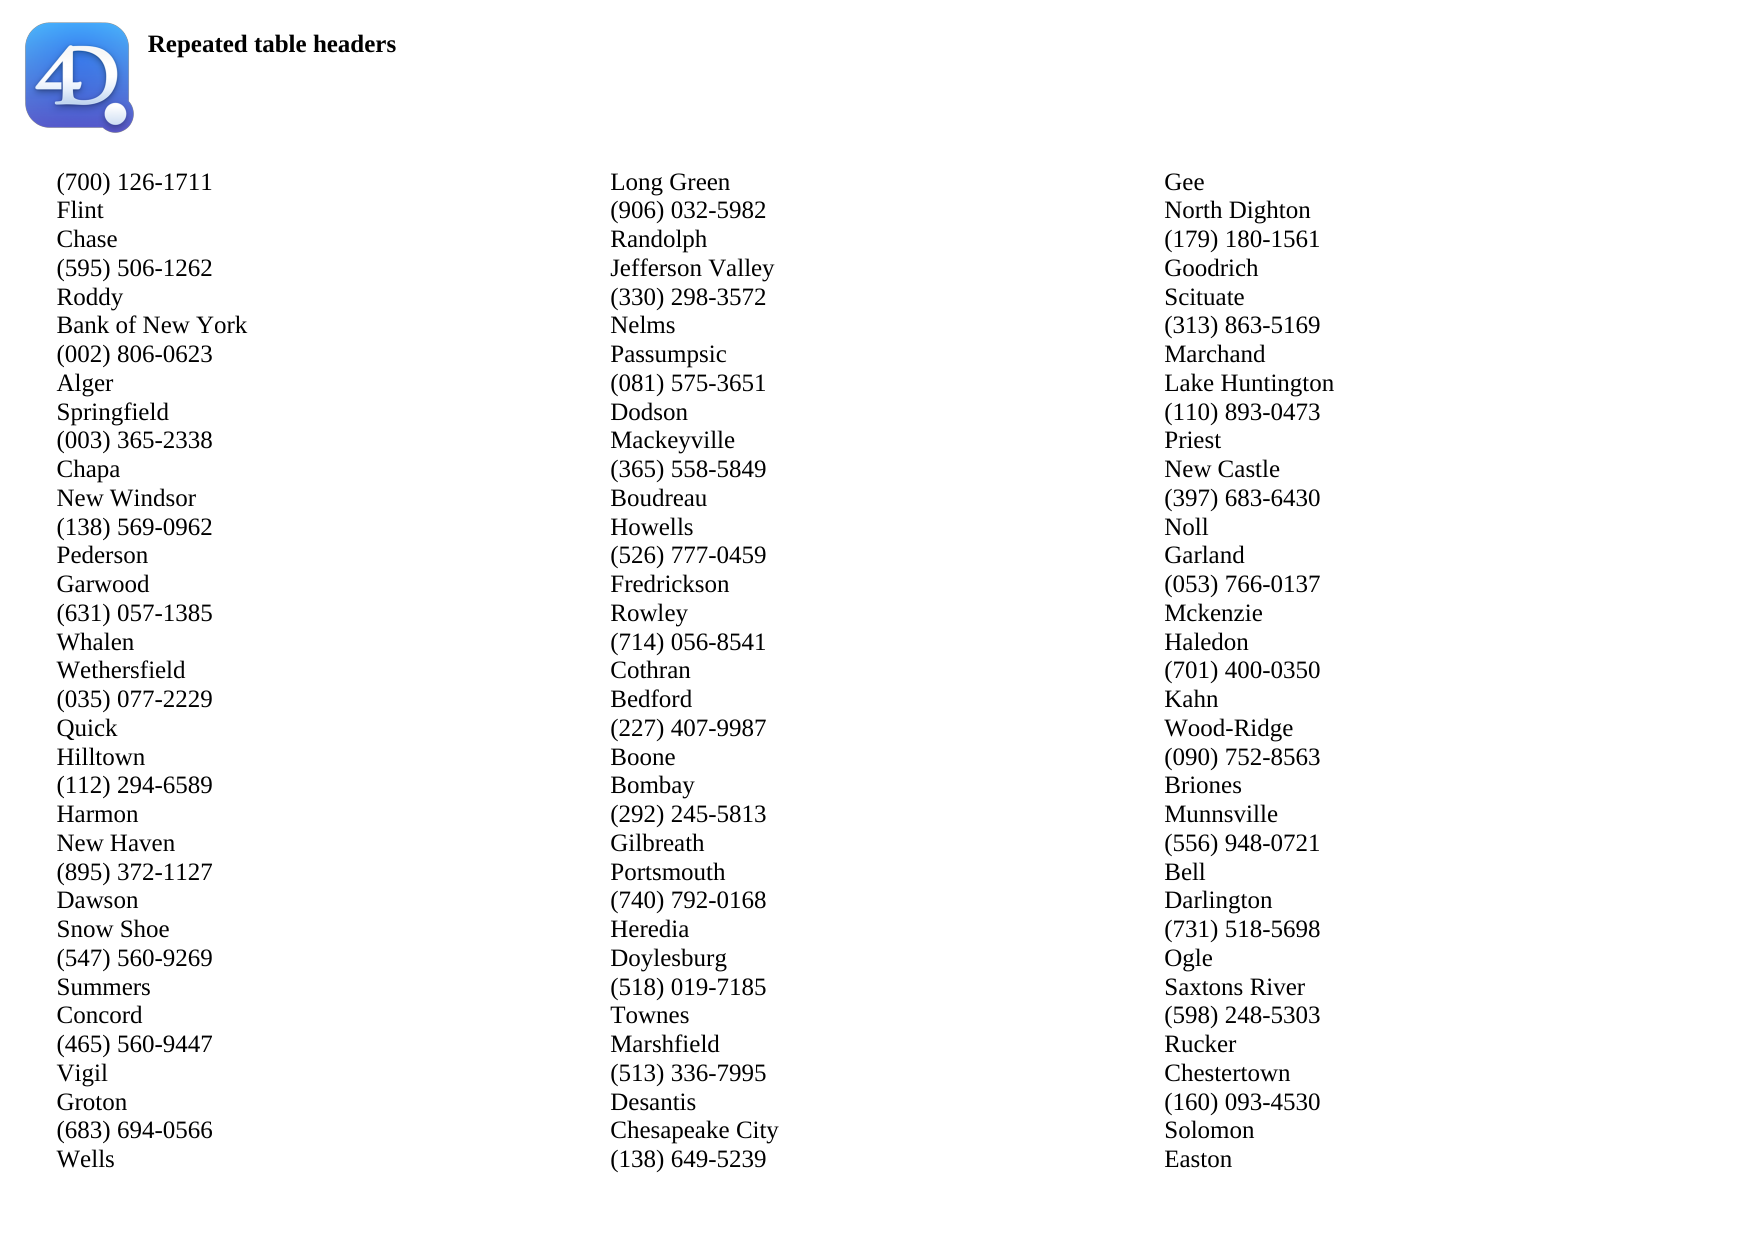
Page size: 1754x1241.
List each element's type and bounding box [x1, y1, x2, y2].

picture [13, 10, 141, 140]
